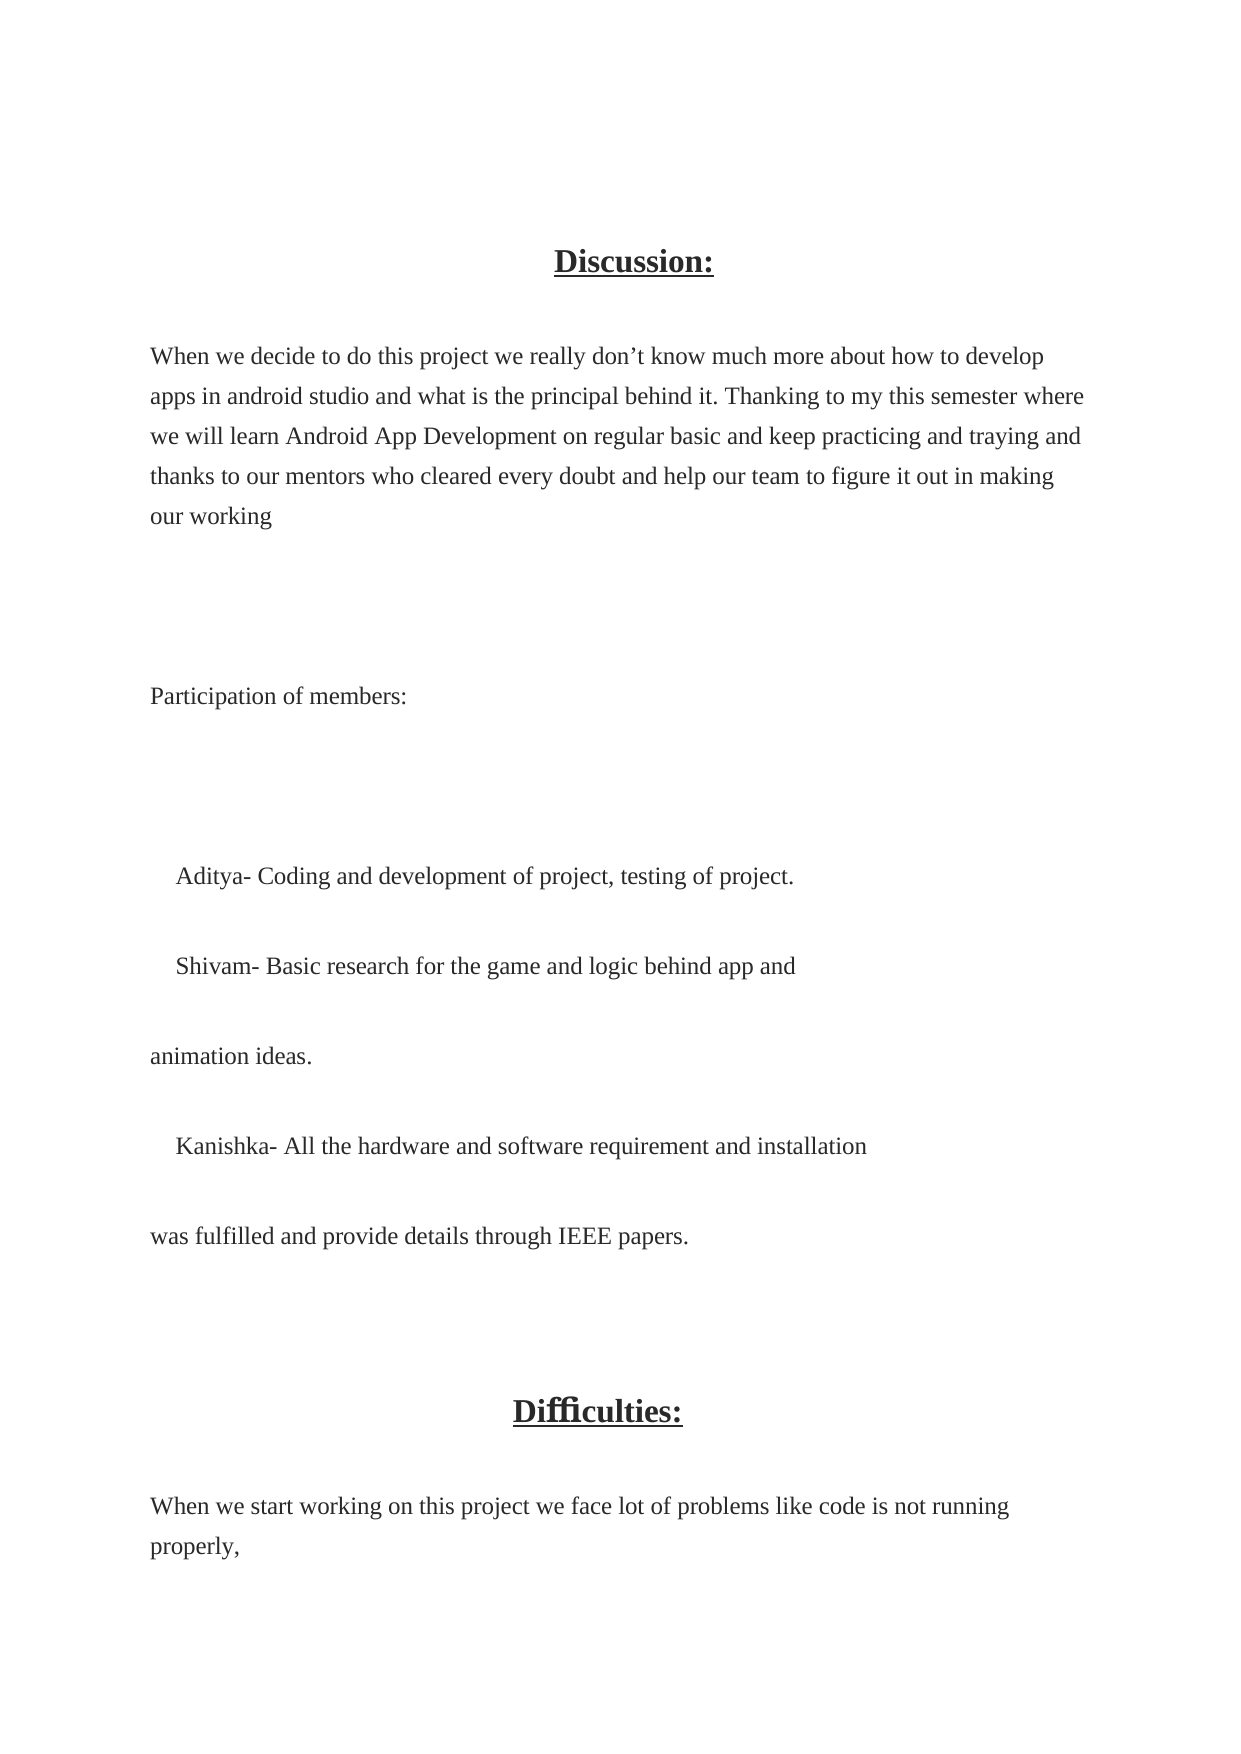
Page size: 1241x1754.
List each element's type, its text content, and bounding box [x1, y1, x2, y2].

text Participation of members: [150, 670, 1090, 710]
text  Kanishka- All the hardware and software requirement and installation [150, 1120, 1090, 1160]
text  Shivam- Basic research for the game and logic behind app and [150, 940, 1090, 980]
text was fulfilled and provide details through IEEE papers. [150, 1210, 1090, 1250]
text  Aditya- Coding and development of project, testing of project. [150, 850, 1090, 890]
text When we decide to do this project we really don’t know much more about how to develop apps in android studio and what is the principal behind it. Thanking to my this semester where we will learn Android App Development on regular basic and keep practicing and traying and thanks to our mentors who cleared every doubt and help our team to figure it out in making our working [150, 330, 1090, 530]
text Discussion: [150, 240, 1090, 280]
text When we start working on this project we face lot of problems like code is not running properly, [150, 1480, 1090, 1560]
text animation ideas. [150, 1030, 1090, 1070]
text Diﬃculties: [150, 1390, 1090, 1430]
